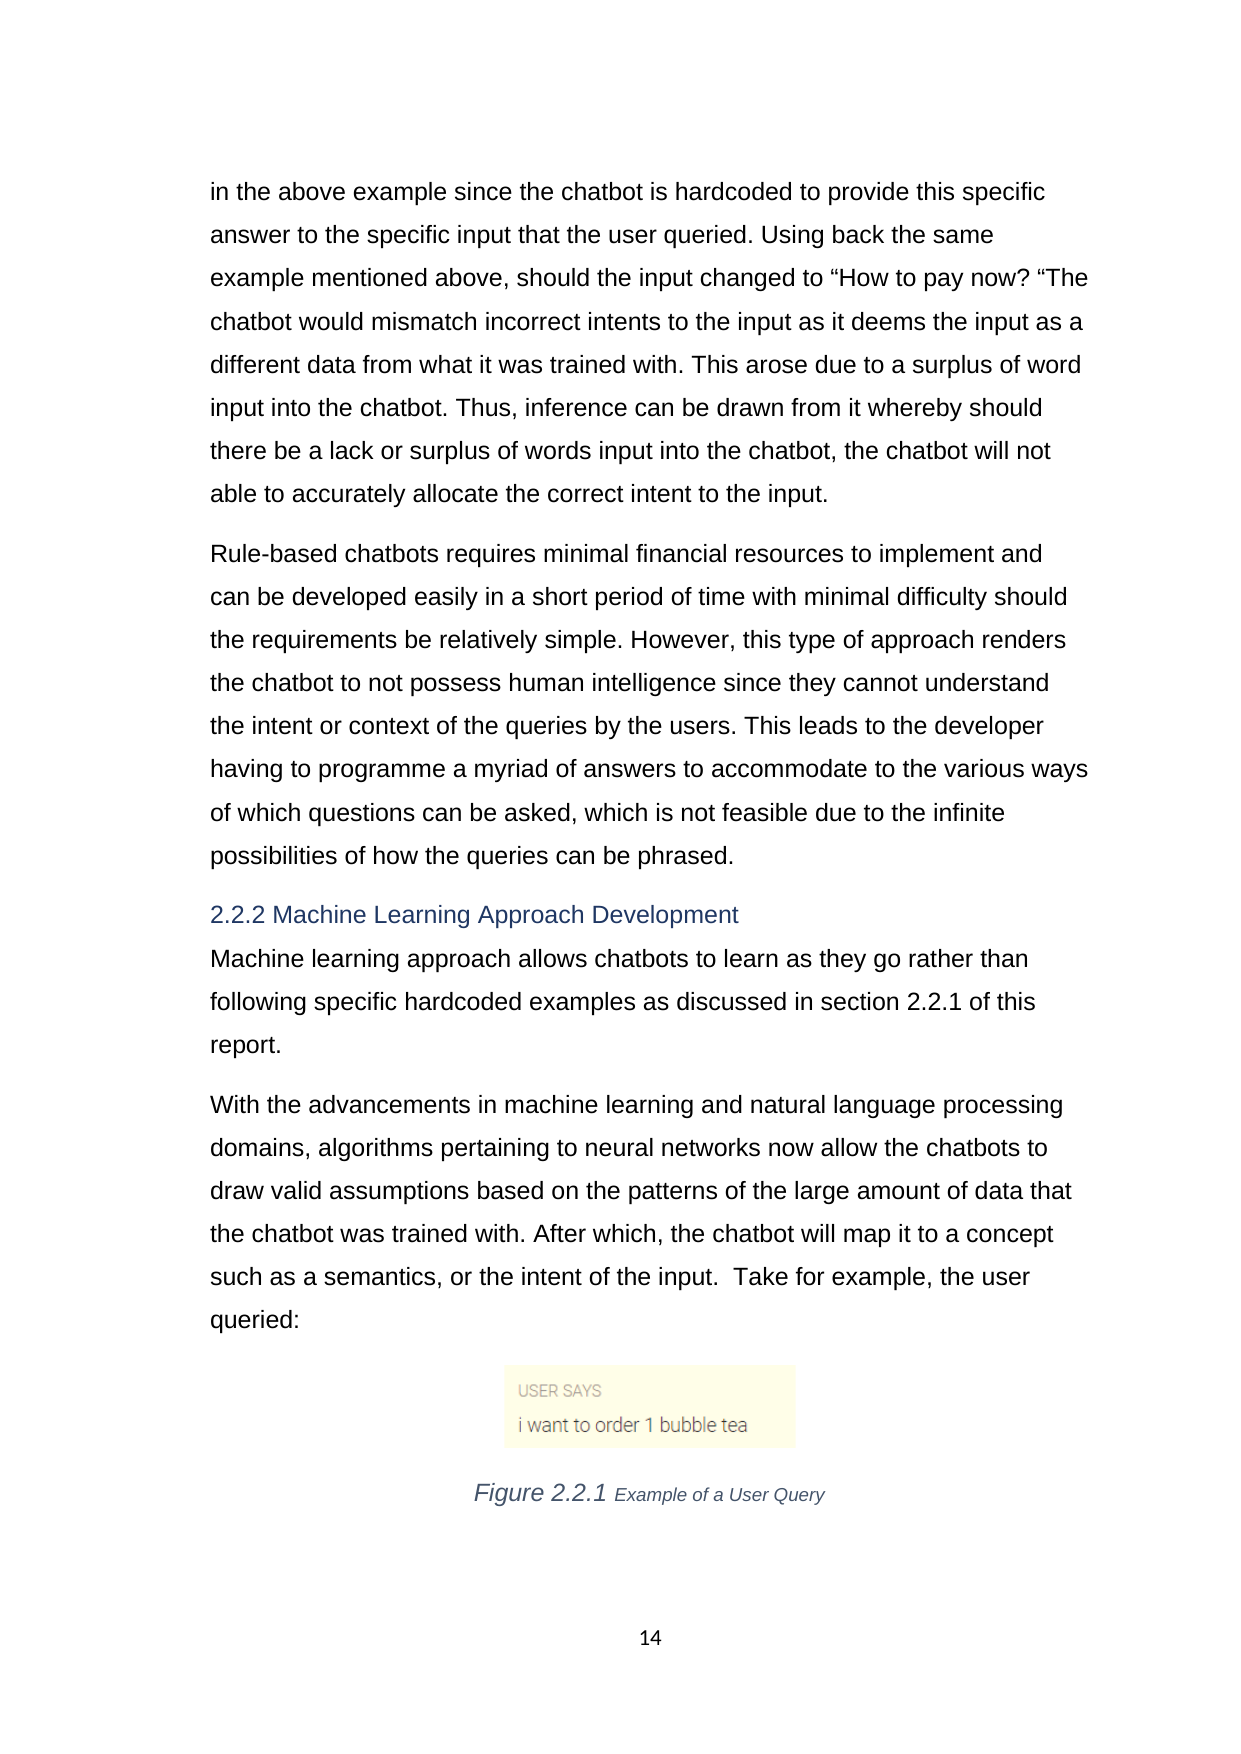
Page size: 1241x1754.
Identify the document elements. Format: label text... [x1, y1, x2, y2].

text Figure 2.2.2 Example of a User Query [210, 1478, 1090, 1507]
text Rule-based chatbots requires minimal financial resources to implement and can be developed easily in a short period of time with minimal difficulty should the requirements be relatively simple. However, this type of approach renders the chatbot to not possess human intelligence since they cannot understand the intent or context of the queries by the users. This leads to the developer having to programme a myriad of answers to accommodate to the various ways of which questions can be asked, which is not feasible due to the infinite possibilities of how the queries can be phrased. [210, 539, 1090, 869]
text With the advancements in machine learning and natural language processing domains, algorithms pertaining to neural networks now allow the chatbots to draw valid assumptions based on the patterns of the large amount of data that the chatbot was trained with. After which, the chatbot will map it to a concept such as a semantics, or the intent of the input. Take for example, the user queried: [210, 1090, 1090, 1334]
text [210, 177, 1090, 508]
subtitle 2.2.2 Machine Learning Approach Development [210, 901, 1090, 929]
text Machine learning approach allows chatbots to learn as they go rather than following specific hardcoded examples as discussed in section 2.2.1 of this report. [210, 944, 1090, 1059]
picture [504, 1365, 796, 1448]
